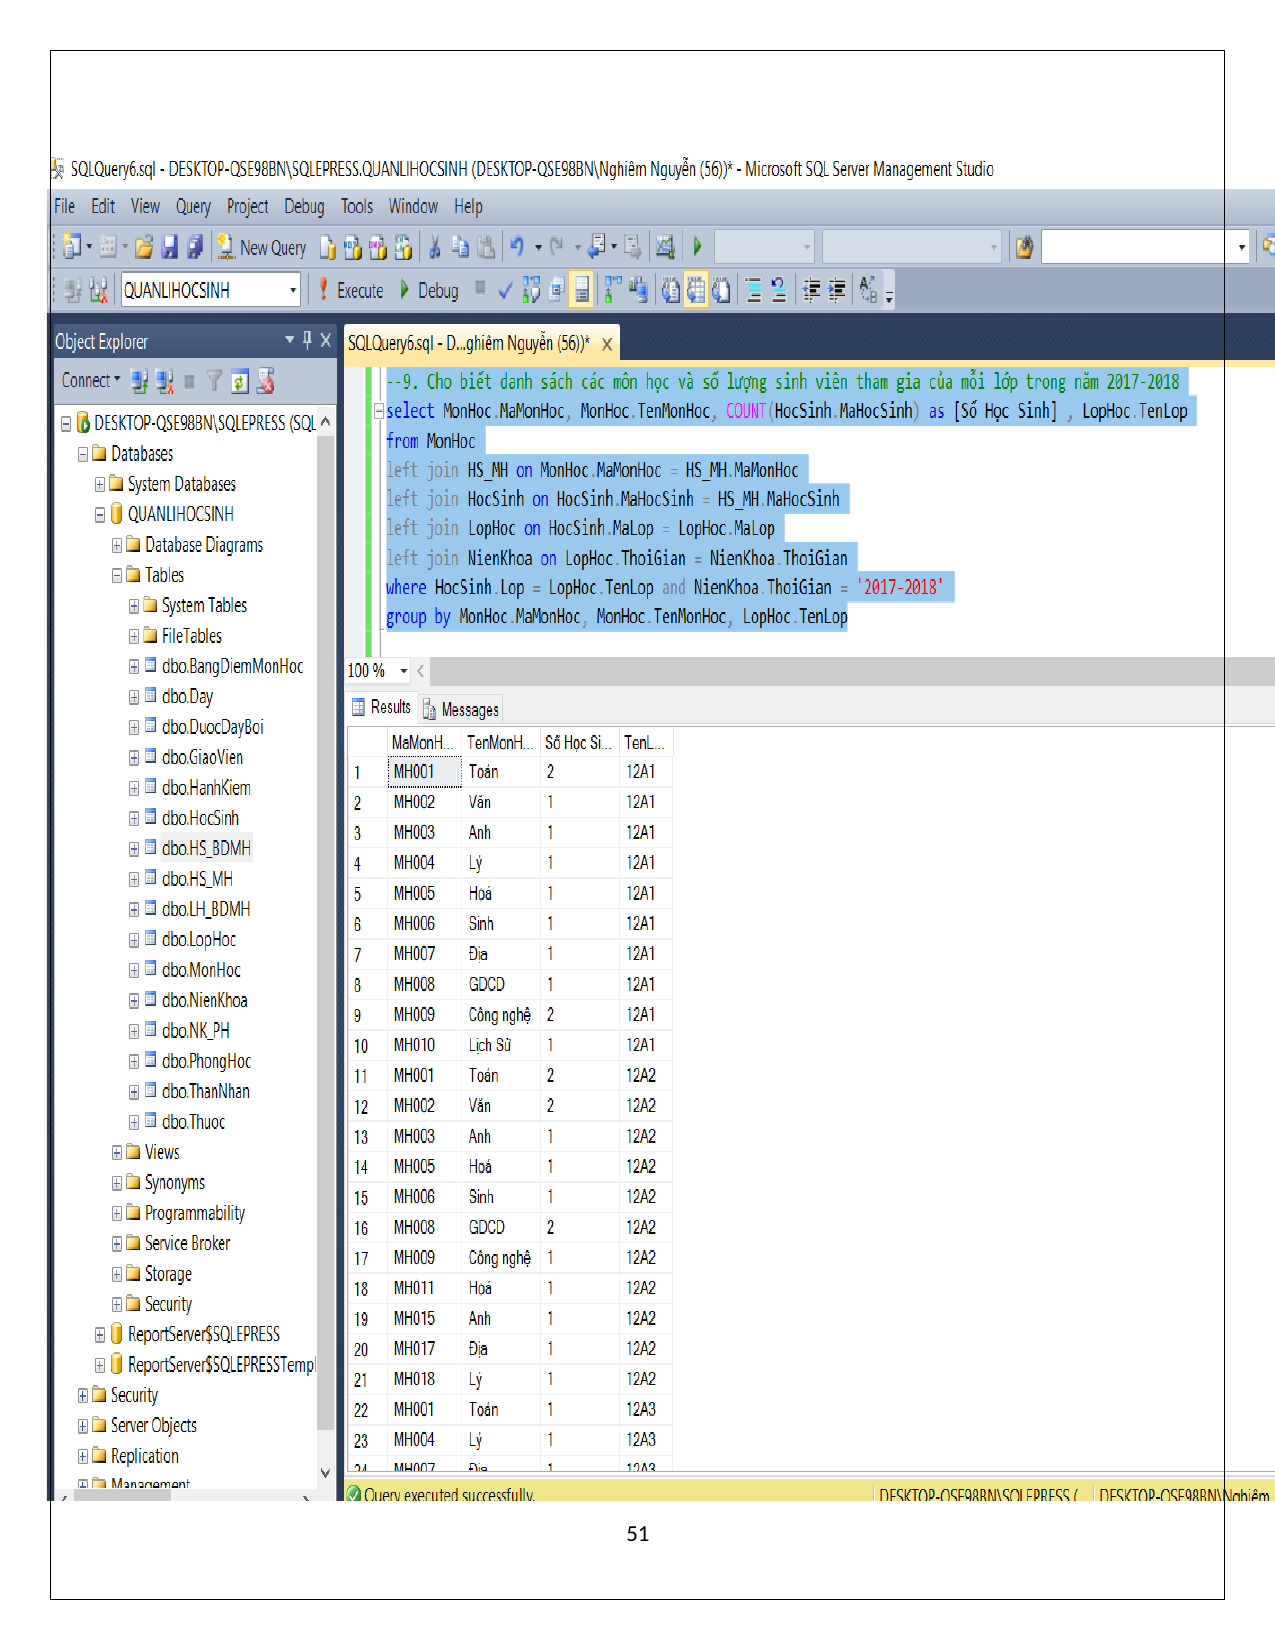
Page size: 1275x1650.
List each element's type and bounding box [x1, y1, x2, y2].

picture [1225, 150, 1275, 1501]
picture [51, 150, 1224, 1501]
picture [46, 150, 50, 1501]
